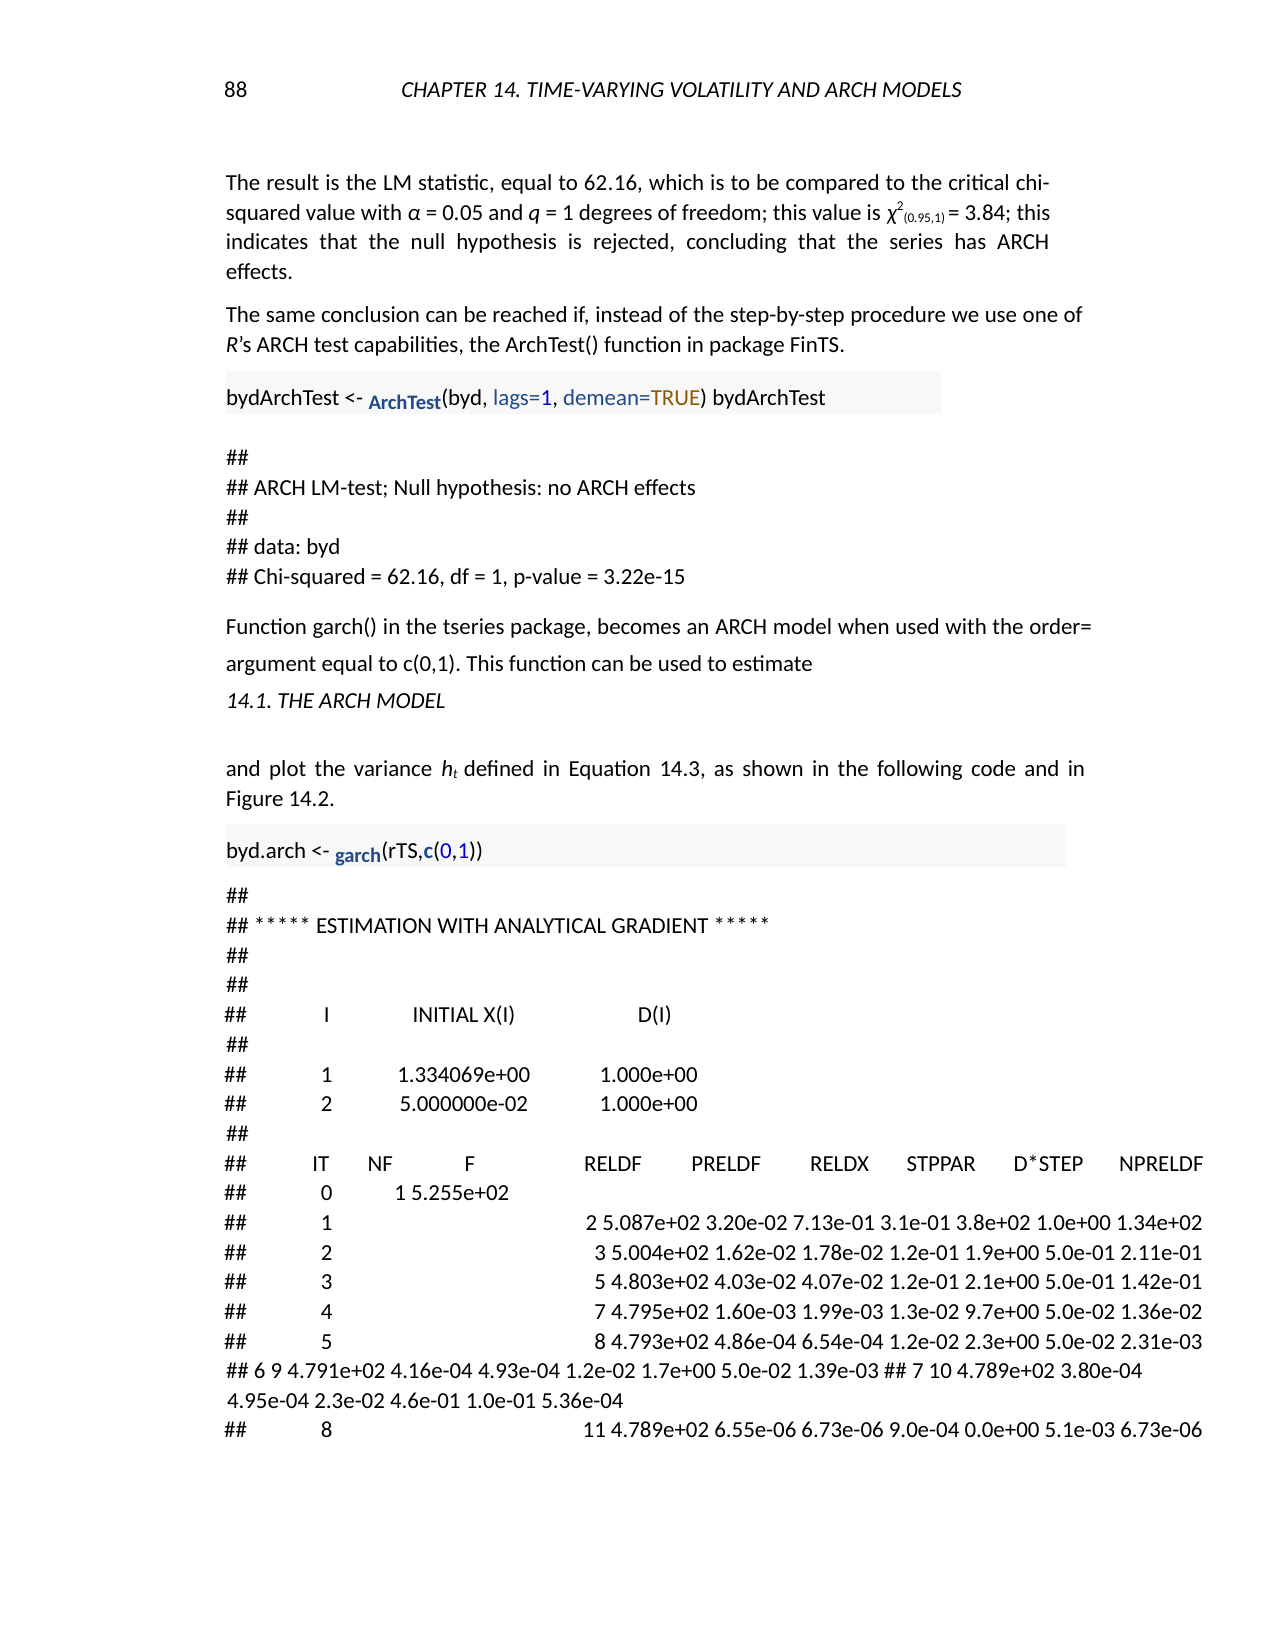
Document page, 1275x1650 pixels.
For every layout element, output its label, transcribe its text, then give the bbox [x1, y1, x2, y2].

text ## [226, 941, 1203, 969]
text ## 1 2 5.087e+02 3.20e-02 7.13e-01 3.1e-01 3.8e+02 1.0e+00 1.34e+02 [224, 1208, 1203, 1236]
text ## 3 5 4.803e+02 4.03e-02 4.07e-02 1.2e-01 2.1e+00 5.0e-01 1.42e-01 [224, 1267, 1203, 1296]
text ## 2 5.000000e-02 1.000e+00 [224, 1089, 1203, 1117]
text bydArchTest <- ArchTest(byd, lags=1, demean=TRUE) bydArchTest [226, 371, 941, 414]
text ## ARCH LM-test; Null hypothesis: no ARCH effects [226, 473, 1203, 501]
text ## 8 11 4.789e+02 6.55e-06 6.73e-06 9.0e-04 0.0e+00 5.1e-03 6.73e-06 [224, 1416, 1203, 1444]
text ## [226, 882, 1203, 909]
text The same conclusion can be reached if, instead of the step-by-step procedure we use one of R’s ARCH test capabilities, the ArchTest() function in package FinTS. [226, 301, 1084, 358]
text ## [226, 443, 1203, 471]
text ## [226, 971, 1203, 999]
text ## 2 3 5.004e+02 1.62e-02 1.78e-02 1.2e-01 1.9e+00 5.0e-01 2.11e-01 [224, 1238, 1203, 1266]
text ## ***** ESTIMATION WITH ANALYTICAL GRADIENT ***** [226, 911, 1203, 939]
text ## [226, 1119, 1203, 1147]
text ## Chi-squared = 62.16, df = 1, p-value = 3.22e-15 [226, 562, 1203, 590]
text 14.1. THE ARCH MODEL [226, 686, 1203, 714]
text ## [226, 1030, 1203, 1058]
text The result is the LM statistic, equal to 62.16, which is to be compared to the critical chi-squared value with α = 0.05 and q = 1 degrees of freedom; this value is χ2(0.95,1) = 3.84; this indicates that the null hypothesis is rejected, concluding that the series has ARCH effects. [226, 168, 1051, 285]
text ## 6 9 4.791e+02 4.16e-04 4.93e-04 1.2e-02 1.7e+00 5.0e-02 1.39e-03 ## 7 10 4.789e+02 3.80e-04 4.95e-04 2.3e-02 4.6e-01 1.0e-01 5.36e-04 [226, 1357, 1203, 1414]
text Function garch() in the tseries package, becomes an ARCH model when used with the order= argument equal to c(0,1). This function can be used to estimate [226, 612, 1094, 677]
text ## IT NF F RELDF PRELDF RELDX STPPAR D*STEP NPRELDF [224, 1149, 1203, 1177]
text ## 0 1 5.255e+02 [224, 1178, 1203, 1206]
text ## 1 1.334069e+00 1.000e+00 [224, 1060, 1203, 1088]
text ## I INITIAL X(I) D(I) [224, 1000, 1203, 1028]
text and plot the variance ht defined in Equation 14.3, as shown in the following code and in Figure 14.2. [226, 754, 1087, 812]
text byd.arch <- garch(rTS,c(0,1)) [226, 824, 1066, 867]
text ## 5 8 4.793e+02 4.86e-04 6.54e-04 1.2e-02 2.3e+00 5.0e-02 2.31e-03 [224, 1327, 1203, 1355]
text ## 4 7 4.795e+02 1.60e-03 1.99e-03 1.3e-02 9.7e+00 5.0e-02 1.36e-02 [224, 1297, 1203, 1325]
text ## data: byd [226, 532, 1203, 560]
text ## [226, 503, 1203, 531]
